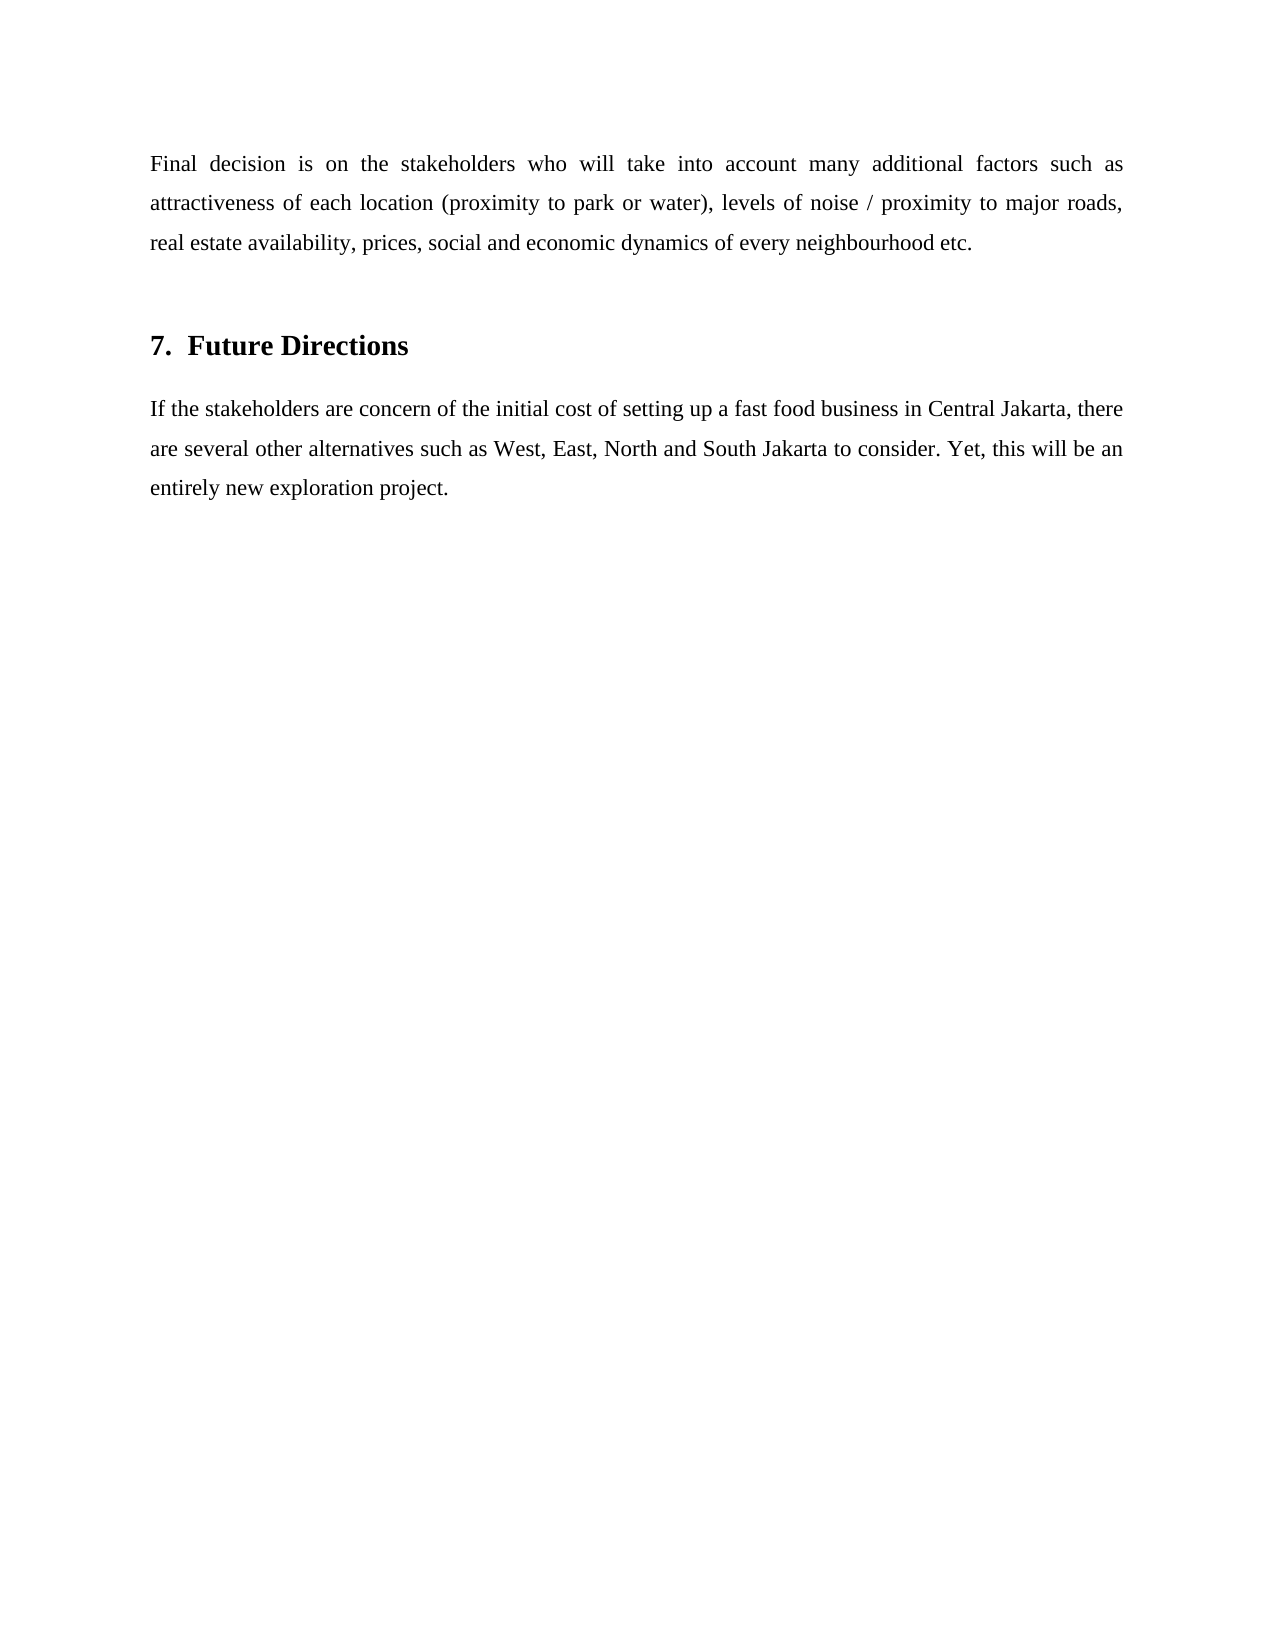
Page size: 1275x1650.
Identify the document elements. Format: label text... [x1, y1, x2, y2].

text If the stakeholders are concern of the initial cost of setting up a fast food business in Central Jakarta, there are several other alternatives such as West, East, North and South Jakarta to consider. Yet, this will be an entirely new exploration project. [150, 395, 1125, 501]
list Future Directions [150, 328, 1125, 362]
text Final decision is on the stakeholders who will take into account many additional factors such as attractiveness of each location (proximity to park or water), levels of noise / proximity to major roads, real estate availability, prices, social and economic dynamics of every neighbourhood etc. [150, 150, 1125, 255]
